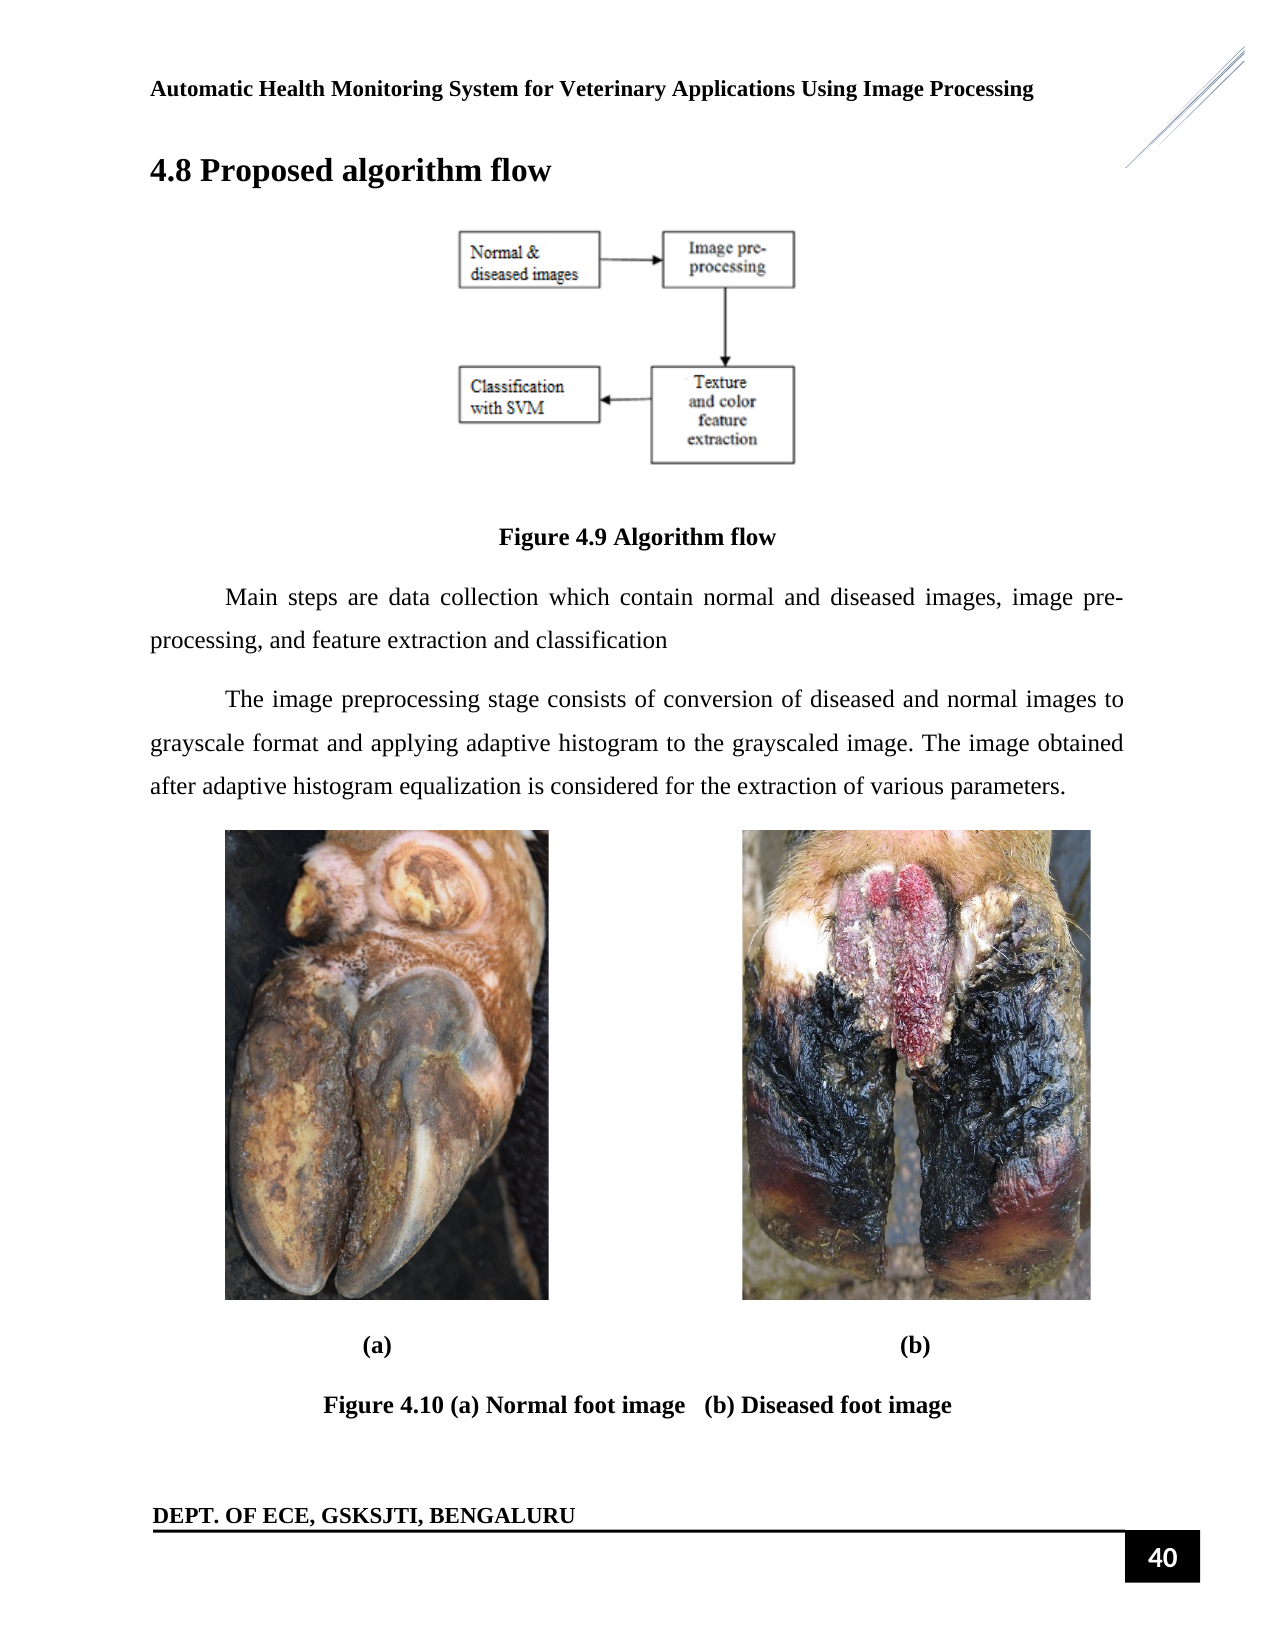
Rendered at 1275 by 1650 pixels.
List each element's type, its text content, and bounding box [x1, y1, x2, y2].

text Main steps are data collection which contain normal and diseased images, image pre-processing, and feature extraction and classification [150, 582, 1125, 653]
text 4.8 Proposed algorithm flow [150, 150, 1125, 188]
picture [225, 830, 549, 1300]
text Figure 4.9 Algorithm flow [150, 522, 1125, 551]
picture [445, 224, 830, 492]
text The image preprocessing stage consists of conversion of diseased and normal images to grayscale format and applying adaptive histogram to the grayscaled image. The image obtained after adaptive histogram equalization is considered for the extraction of various parameters. [150, 684, 1125, 799]
text Figure 4.10 (a) Normal foot image (b) Diseased foot image [150, 1390, 1125, 1419]
picture [742, 830, 1091, 1300]
list (b) [362, 1330, 1125, 1359]
